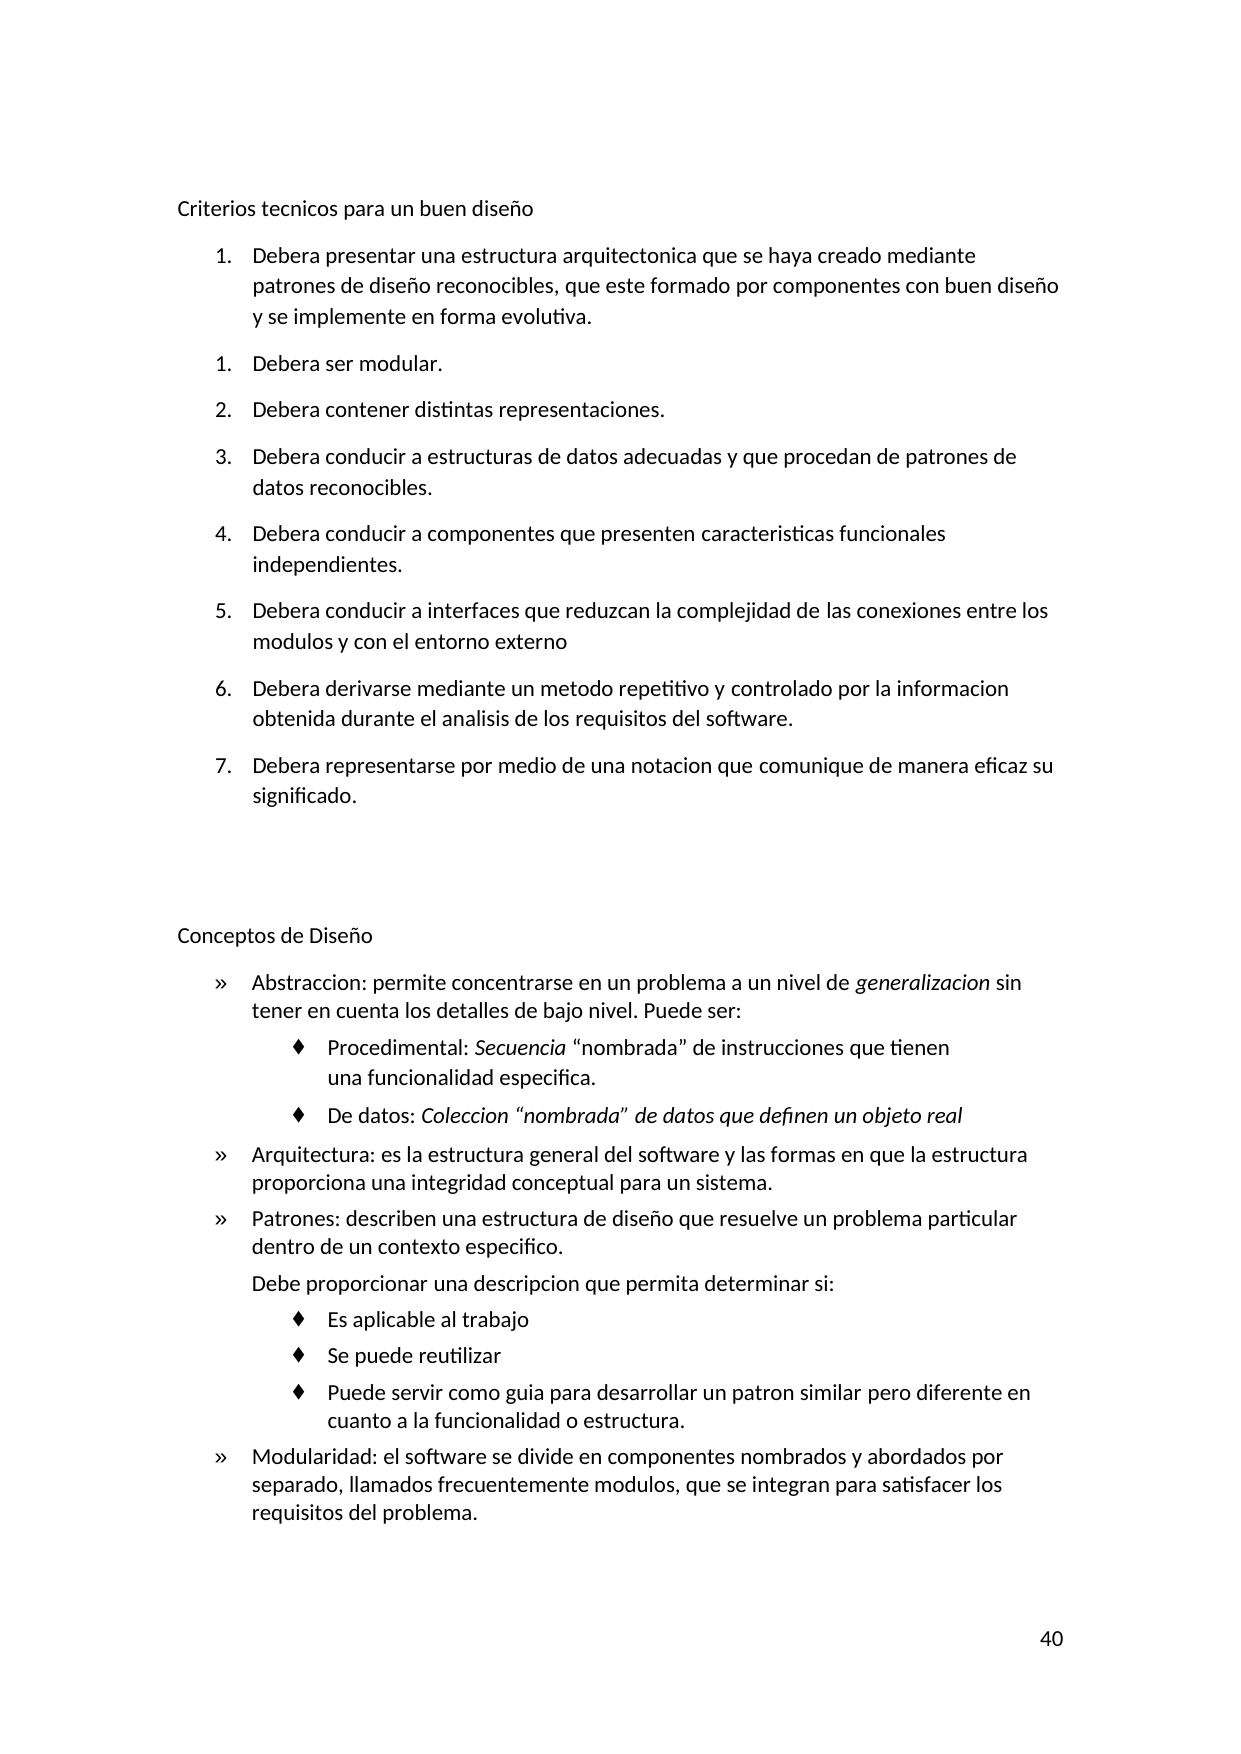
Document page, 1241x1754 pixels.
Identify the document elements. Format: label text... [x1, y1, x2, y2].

list Debera derivarse mediante un metodo repetitivo y controlado por la informacion obtenida durante el analisis de los requisitos del software. [215, 674, 1063, 732]
text Debe proporcionar una descripcion que permita determinar si: [252, 1269, 1063, 1297]
list Debera conducir a interfaces que reduzcan la complejidad de las conexiones entre los modulos y con el entorno externo [215, 597, 1063, 655]
list Se puede reutilizar [290, 1342, 1063, 1369]
list Debera contener distintas representaciones. [215, 396, 1063, 423]
text Criterios tecnicos para un buen diseño [177, 194, 1063, 222]
list Puede servir como guia para desarrollar un patron similar pero diferente en cuanto a la funcionalidad o estructura. [290, 1378, 1063, 1434]
list Procedimental: Secuencia “nombrada” de instrucciones que tienen una funcionalidad especifica. [290, 1033, 1063, 1091]
list De datos: Coleccion “nombrada” de datos que definen un objeto real [290, 1102, 1063, 1129]
list Debera conducir a estructuras de datos adecuadas y que procedan de patrones de datos reconocibles. [215, 442, 1063, 501]
list Patrones: describen una estructura de diseño que resuelve un problema particular dentro de un contexto especifico. [214, 1204, 1063, 1261]
list Es aplicable al trabajo [290, 1305, 1063, 1333]
text Conceptos de Diseño [177, 922, 1063, 949]
list Debera ser modular. [215, 349, 1063, 377]
list Abstraccion: permite concentrarse en un problema a un nivel de generalizacion sin tener en cuenta los detalles de bajo nivel. Puede ser: [214, 968, 1063, 1024]
list Debera representarse por medio de una notacion que comunique de manera eficaz su significado. [215, 751, 1063, 809]
list Debera presentar una estructura arquitectonica que se haya creado mediante patrones de diseño reconocibles, que este formado por componentes con buen diseño y se implemente en forma evolutiva. [215, 241, 1063, 330]
list Debera conducir a componentes que presenten caracteristicas funcionales independientes. [215, 519, 1063, 578]
list Arquitectura: es la estructura general del software y las formas en que la estructura proporciona una integridad conceptual para un sistema. [214, 1140, 1063, 1196]
list Modularidad: el software se divide en componentes nombrados y abordados por separado, llamados frecuentemente modulos, que se integran para satisfacer los requisitos del problema. [214, 1442, 1063, 1526]
